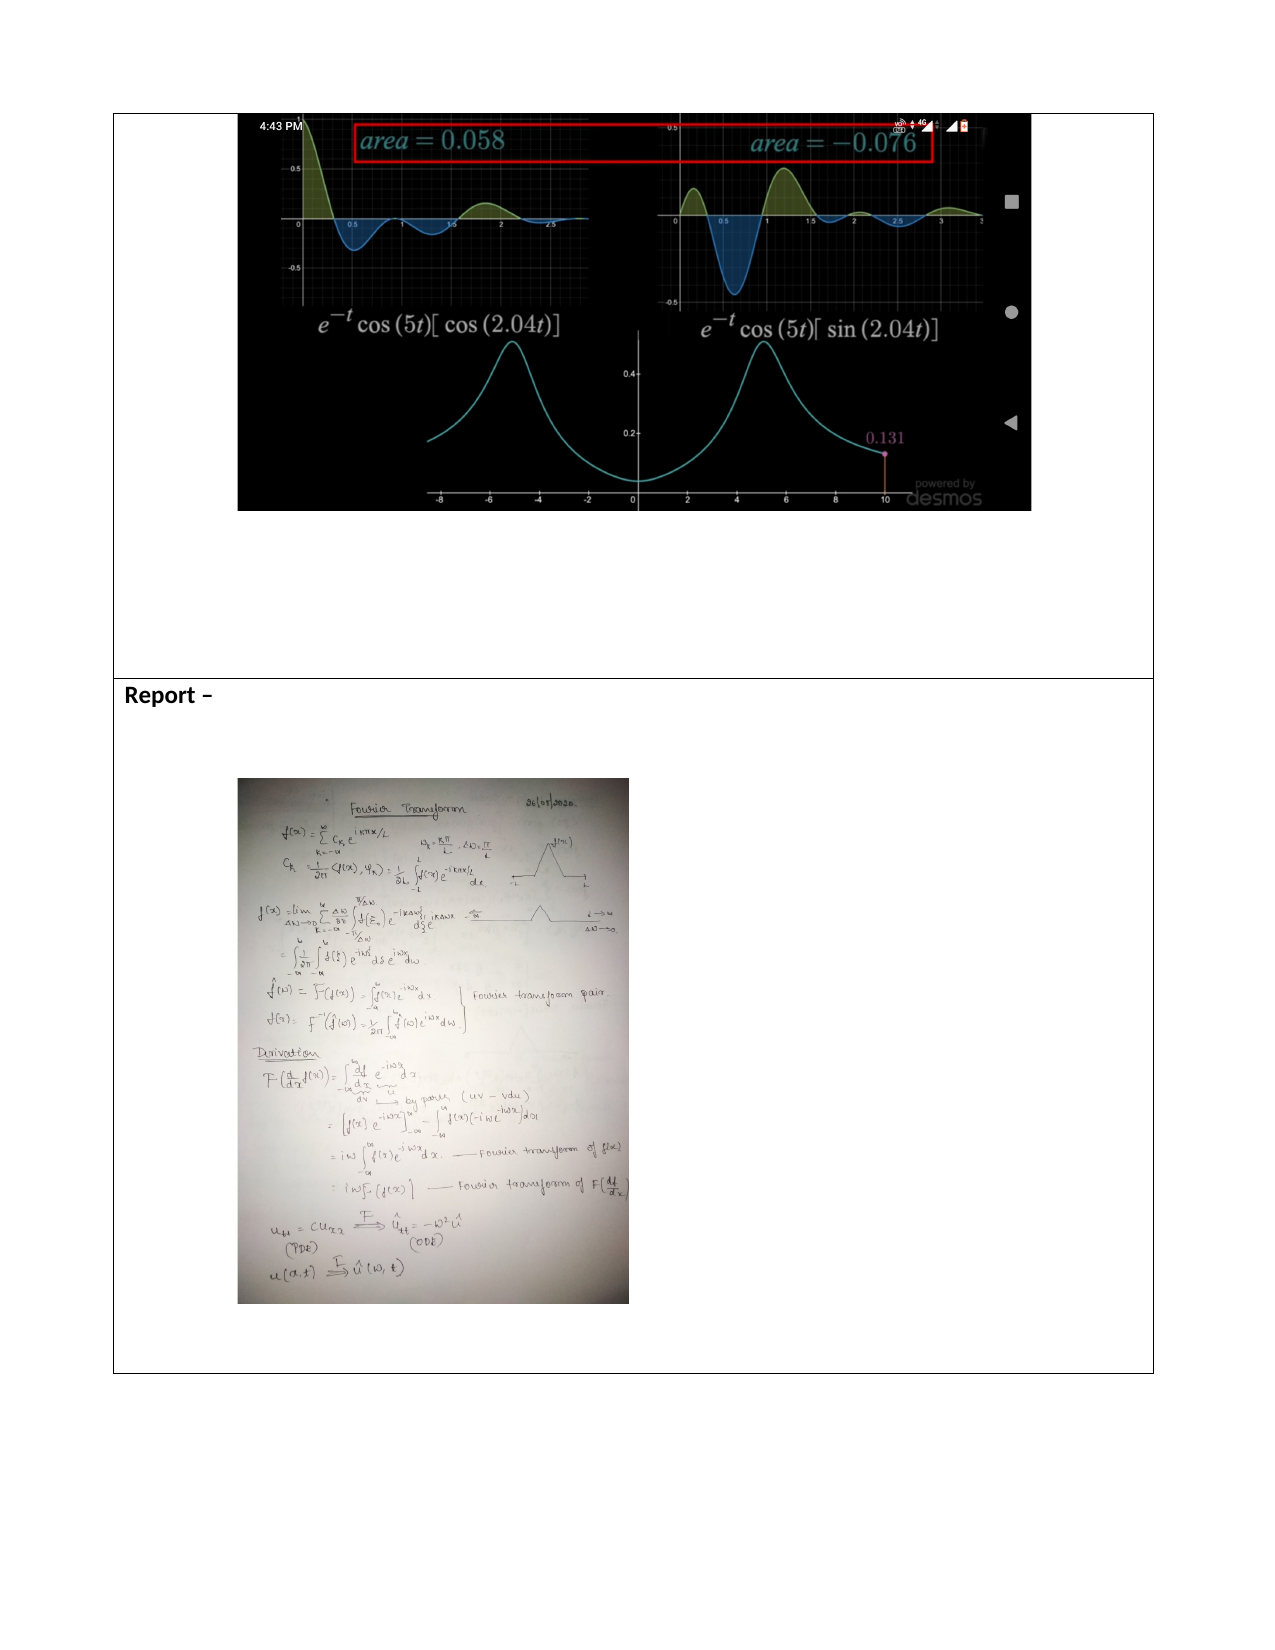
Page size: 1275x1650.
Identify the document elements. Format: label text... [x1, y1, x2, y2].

table_cell Report – [114, 679, 1153, 1372]
table_cell Image of session [114, 114, 1153, 678]
picture [237, 113, 1032, 511]
picture [237, 778, 629, 1304]
